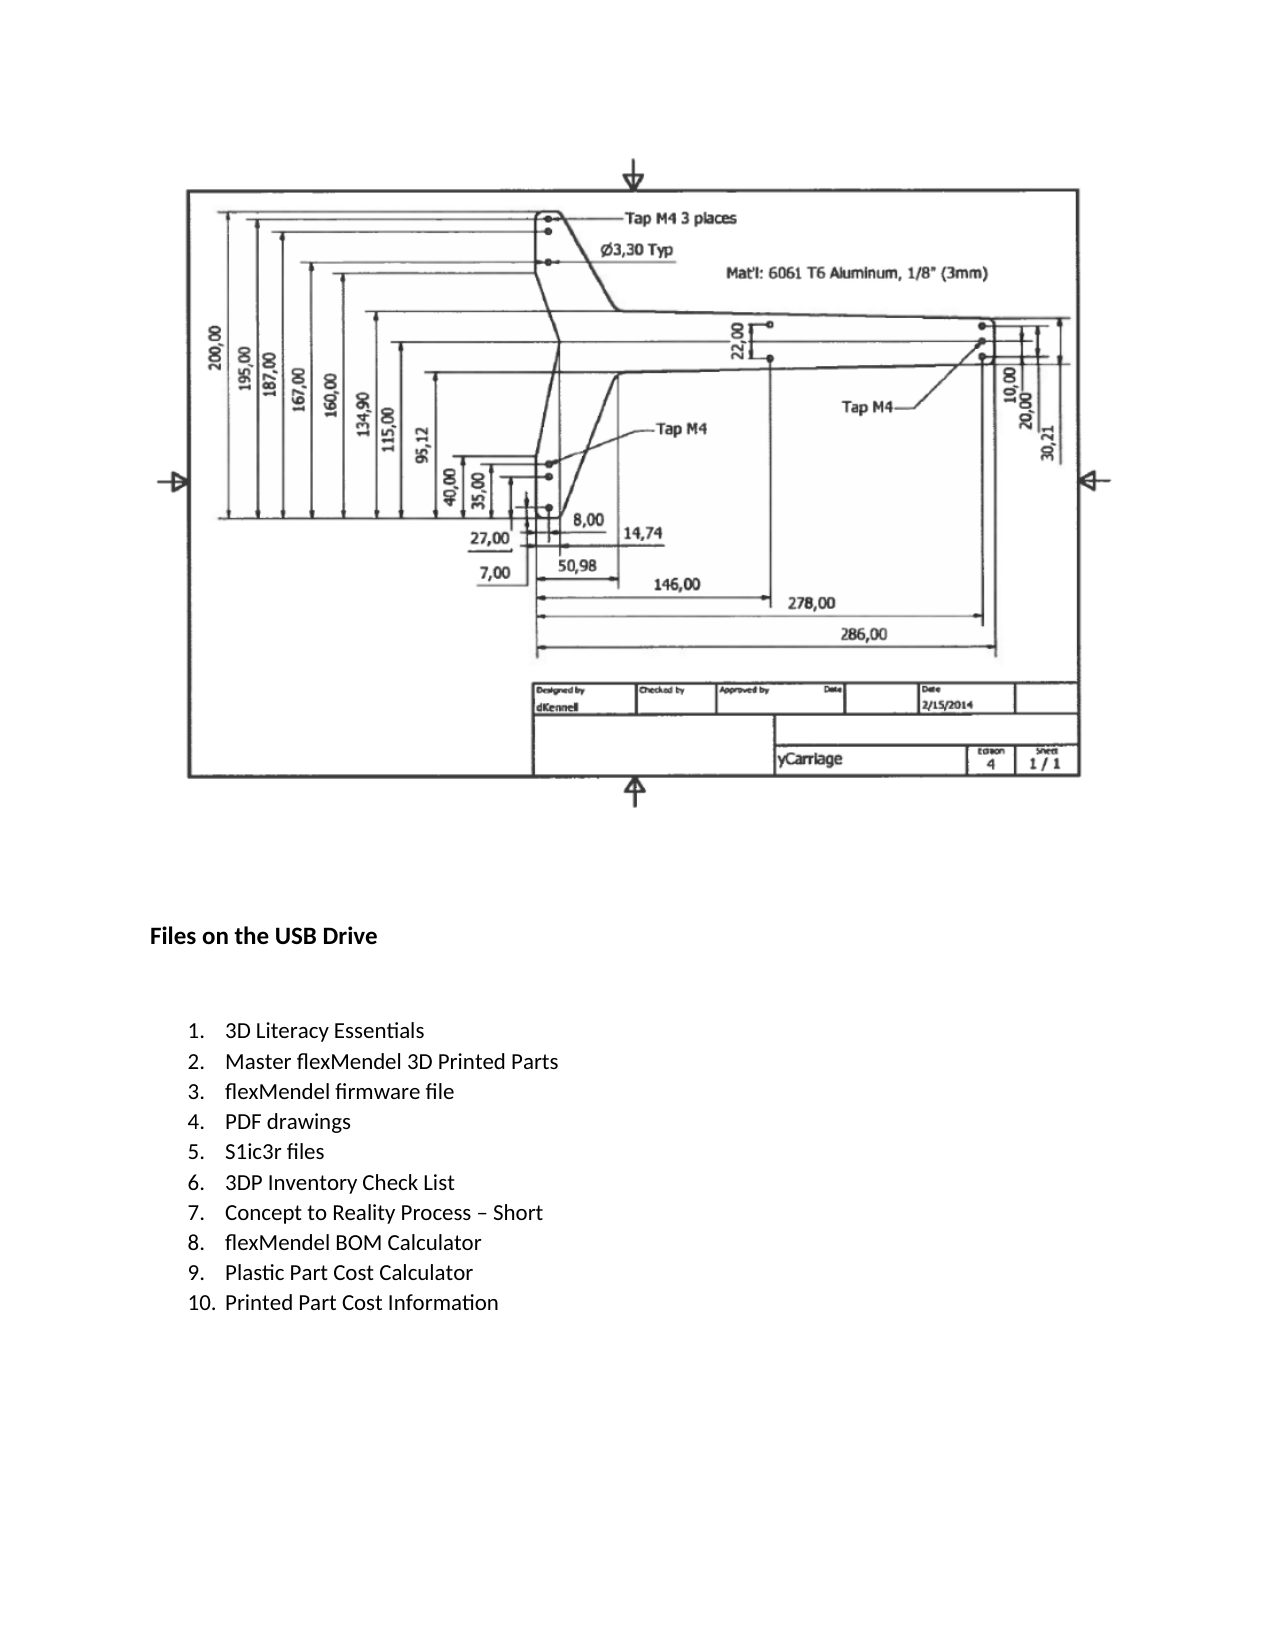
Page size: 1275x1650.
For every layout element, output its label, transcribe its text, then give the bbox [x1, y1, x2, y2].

list 3D Literacy Essentials [187, 1017, 1125, 1045]
list Plastic Part Cost Calculator [187, 1258, 1125, 1286]
list PDF drawings [187, 1107, 1125, 1135]
list flexMendel firmware file [187, 1077, 1125, 1105]
list Printed Part Cost Information [187, 1288, 1125, 1317]
list Concept to Reality Process – Short [187, 1198, 1125, 1226]
list Master flexMendel 3D Printed Parts [187, 1047, 1125, 1075]
text Files on the USB Drive [150, 920, 1125, 951]
list flexMendel BOM Calculator [187, 1228, 1125, 1256]
list S1ic3r files [187, 1137, 1125, 1166]
list 3DP Inventory Check List [187, 1168, 1125, 1196]
